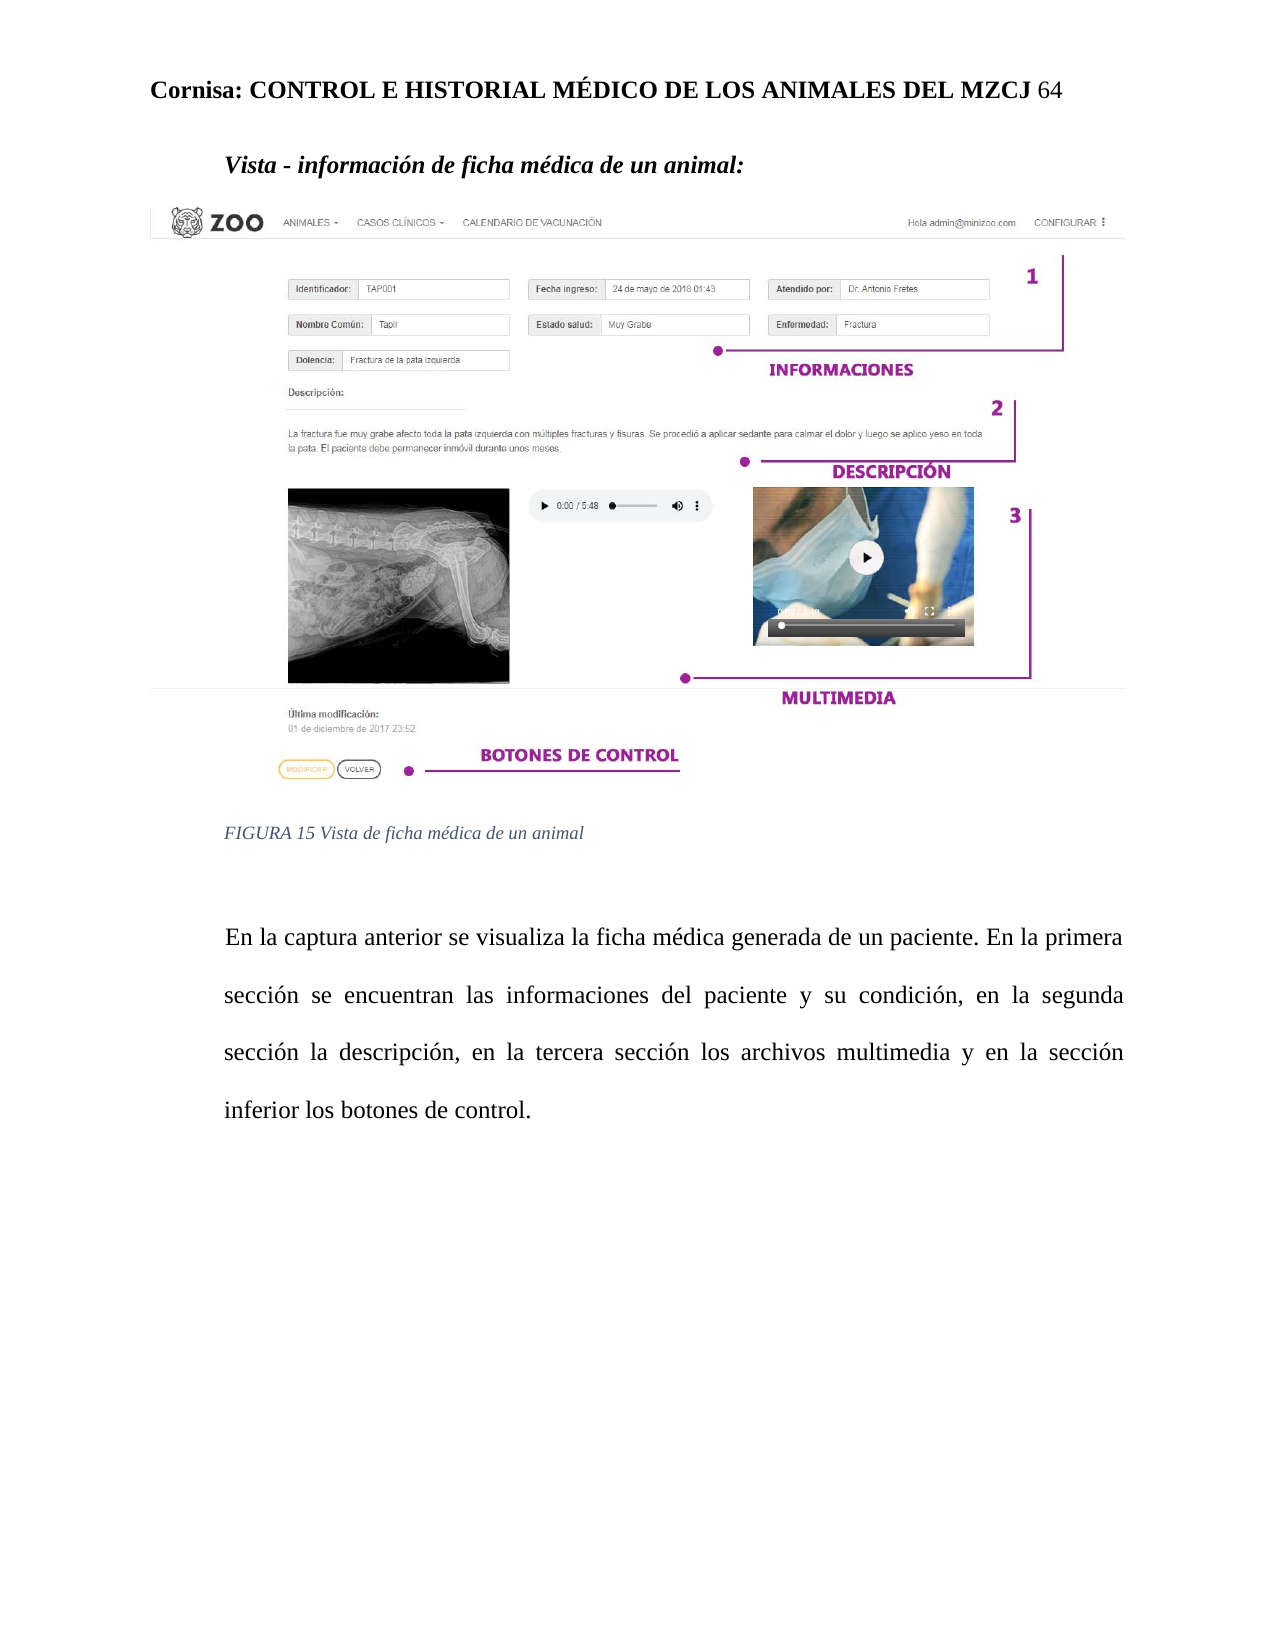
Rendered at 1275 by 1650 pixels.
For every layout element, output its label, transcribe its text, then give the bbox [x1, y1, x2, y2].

picture [150, 207, 1125, 794]
subtitle Vista - información de ficha médica de un animal: [150, 150, 1125, 179]
text En la captura anterior se visualiza la ficha médica generada de un paciente. En la primera sección se encuentran las informaciones del paciente y su condición, en la segunda sección la descripción, en la tercera sección los archivos multimedia y en la sección inferior los botones de control. [224, 922, 1125, 1123]
